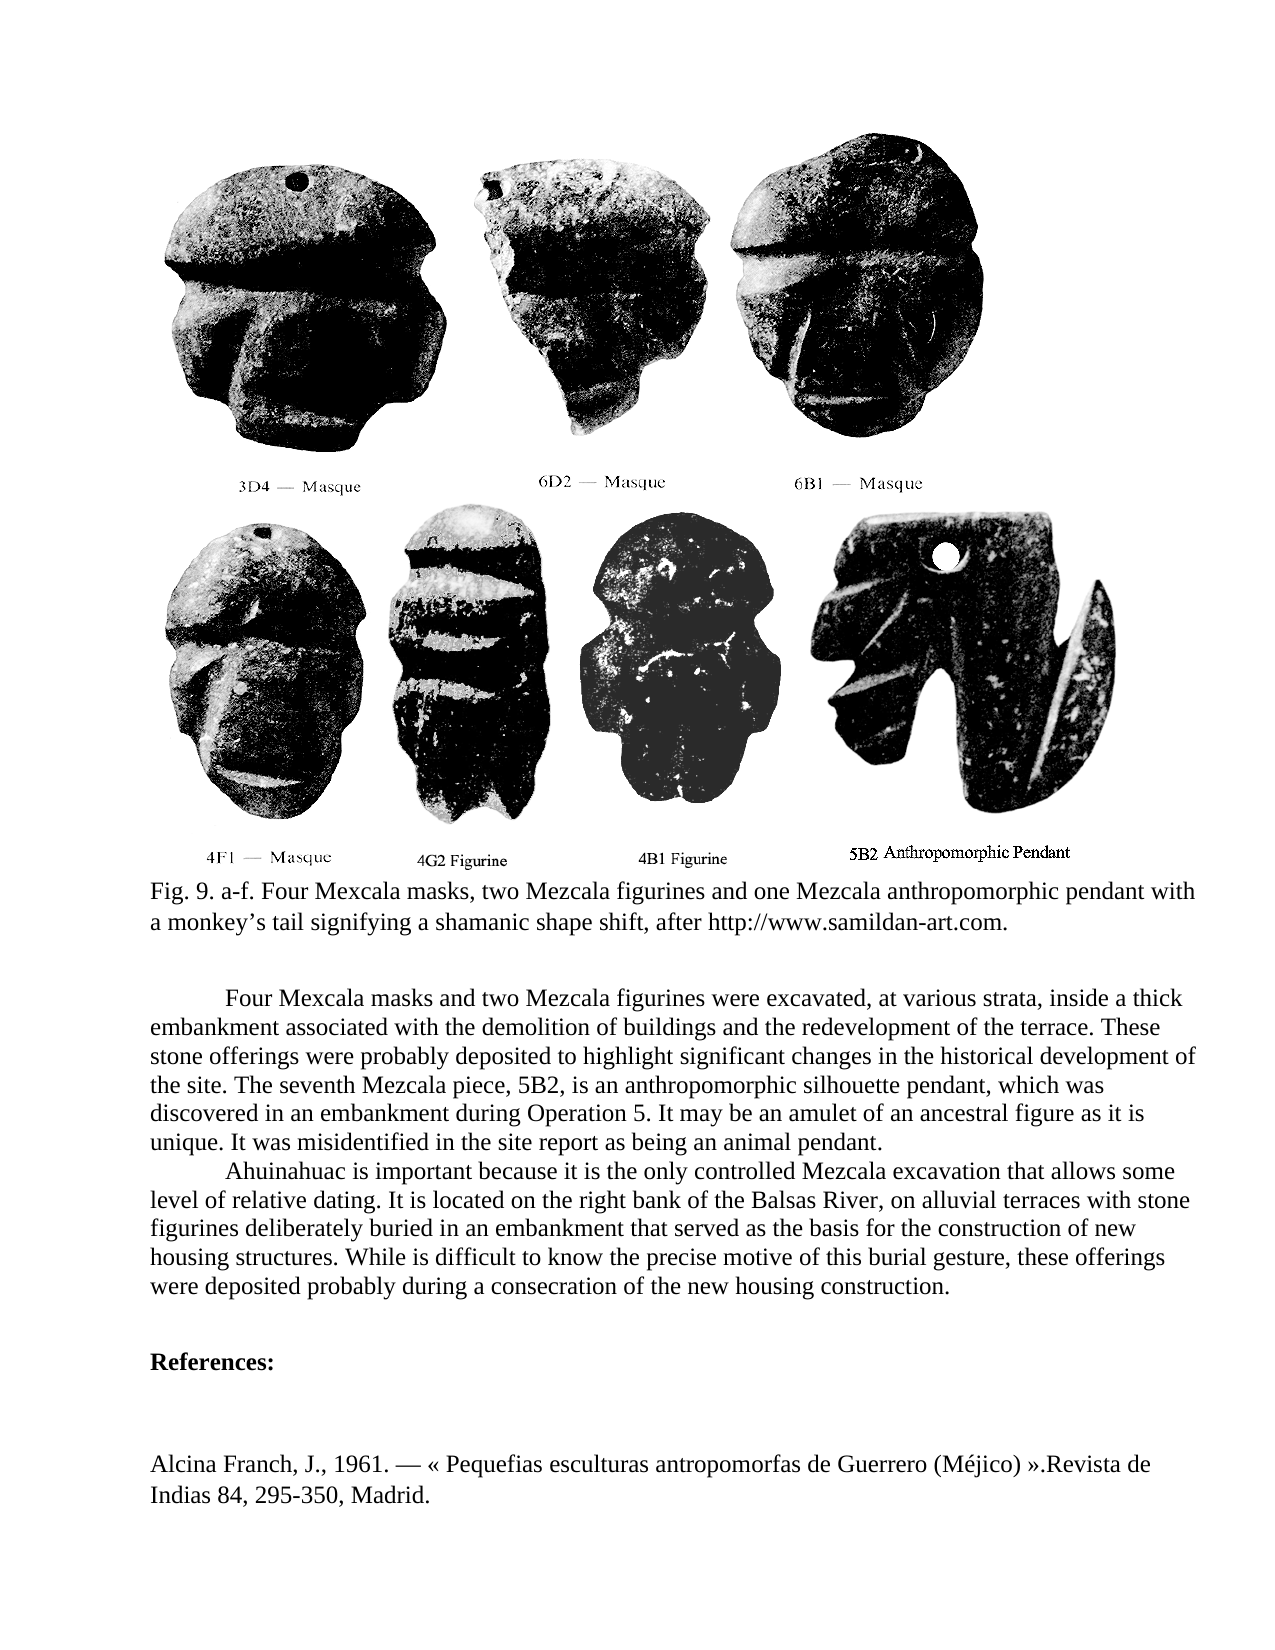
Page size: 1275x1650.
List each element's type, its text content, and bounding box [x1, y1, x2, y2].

text Alcina Franch, J., 1961. — « Pequefias esculturas antropomorfas de Guerrero (Méjico) ».Revista de Indias 84, 295-350, Madrid. [150, 1449, 1200, 1508]
text Ahuinahuac is important because it is the only controlled Mezcala excavation that allows some level of relative dating. It is located on the right bank of the Balsas River, on alluvial terraces with stone figurines deliberately buried in an embankment that served as the basis for the construction of new housing structures. While is difficult to know the precise motive of this burial gesture, these offerings were deposited probably during a consecration of the new housing construction. [150, 1156, 1200, 1300]
picture [800, 505, 1118, 876]
text Fig. 9. a-f. Four Mexcala masks, two Mezcala figurines and one Mezcala anthropomorphic pendant with a monkey’s tail signifying a shamanic shape shift, after http://www.samildan-art.com. [150, 876, 1200, 936]
picture [150, 122, 996, 876]
text References: [150, 1347, 1200, 1376]
text Four Mexcala masks and two Mezcala figurines were excavated, at various strata, inside a thick embankment associated with the demolition of buildings and the redevelopment of the terrace. These stone offerings were probably deposited to highlight significant changes in the historical development of the site. The seventh Mezcala piece, 5B2, is an anthropomorphic silhouette pendant, which was discovered in an embankment during Operation 5. It may be an amulet of an ancestral figure as it is unique. It was misidentified in the site report as being an animal pendant. [150, 983, 1200, 1156]
